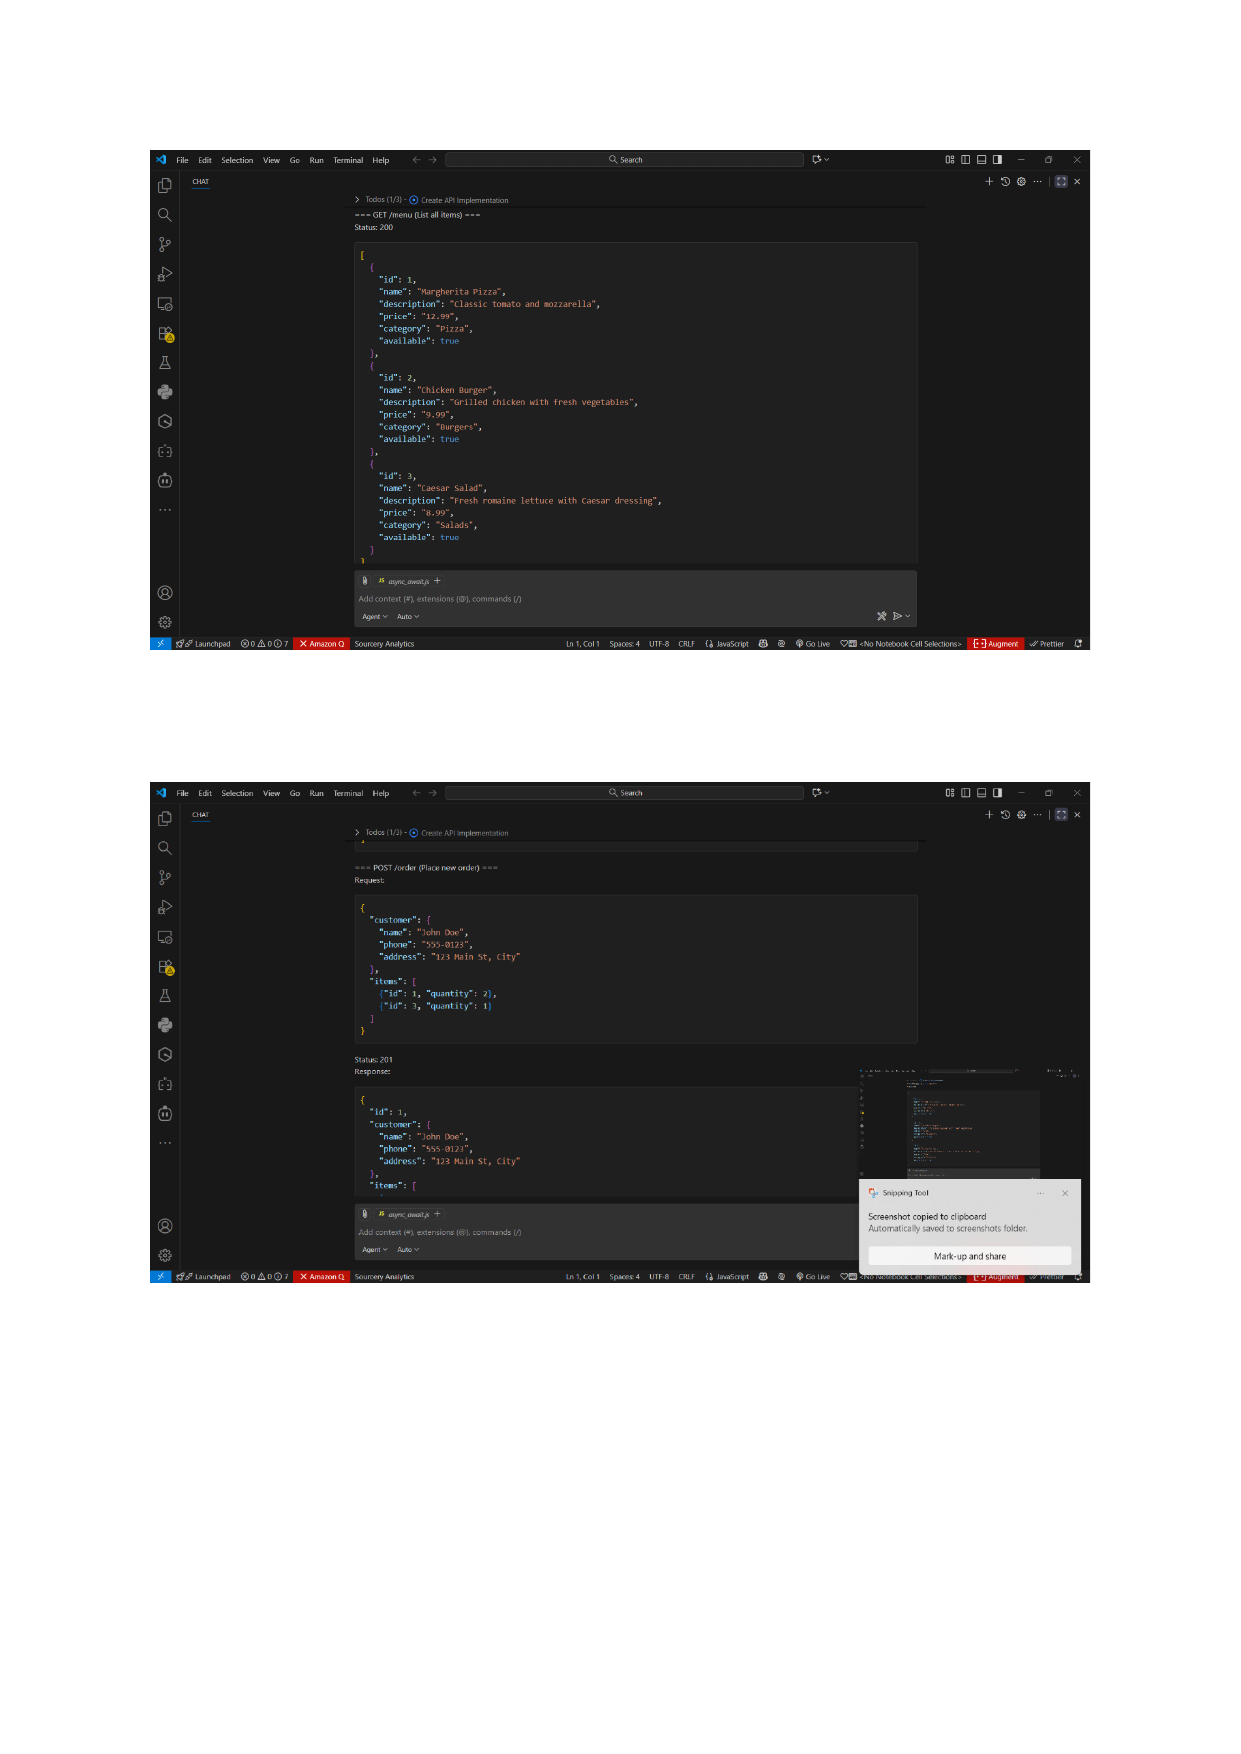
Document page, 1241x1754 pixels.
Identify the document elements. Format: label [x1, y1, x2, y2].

picture [150, 150, 1091, 650]
picture [150, 782, 1091, 1283]
